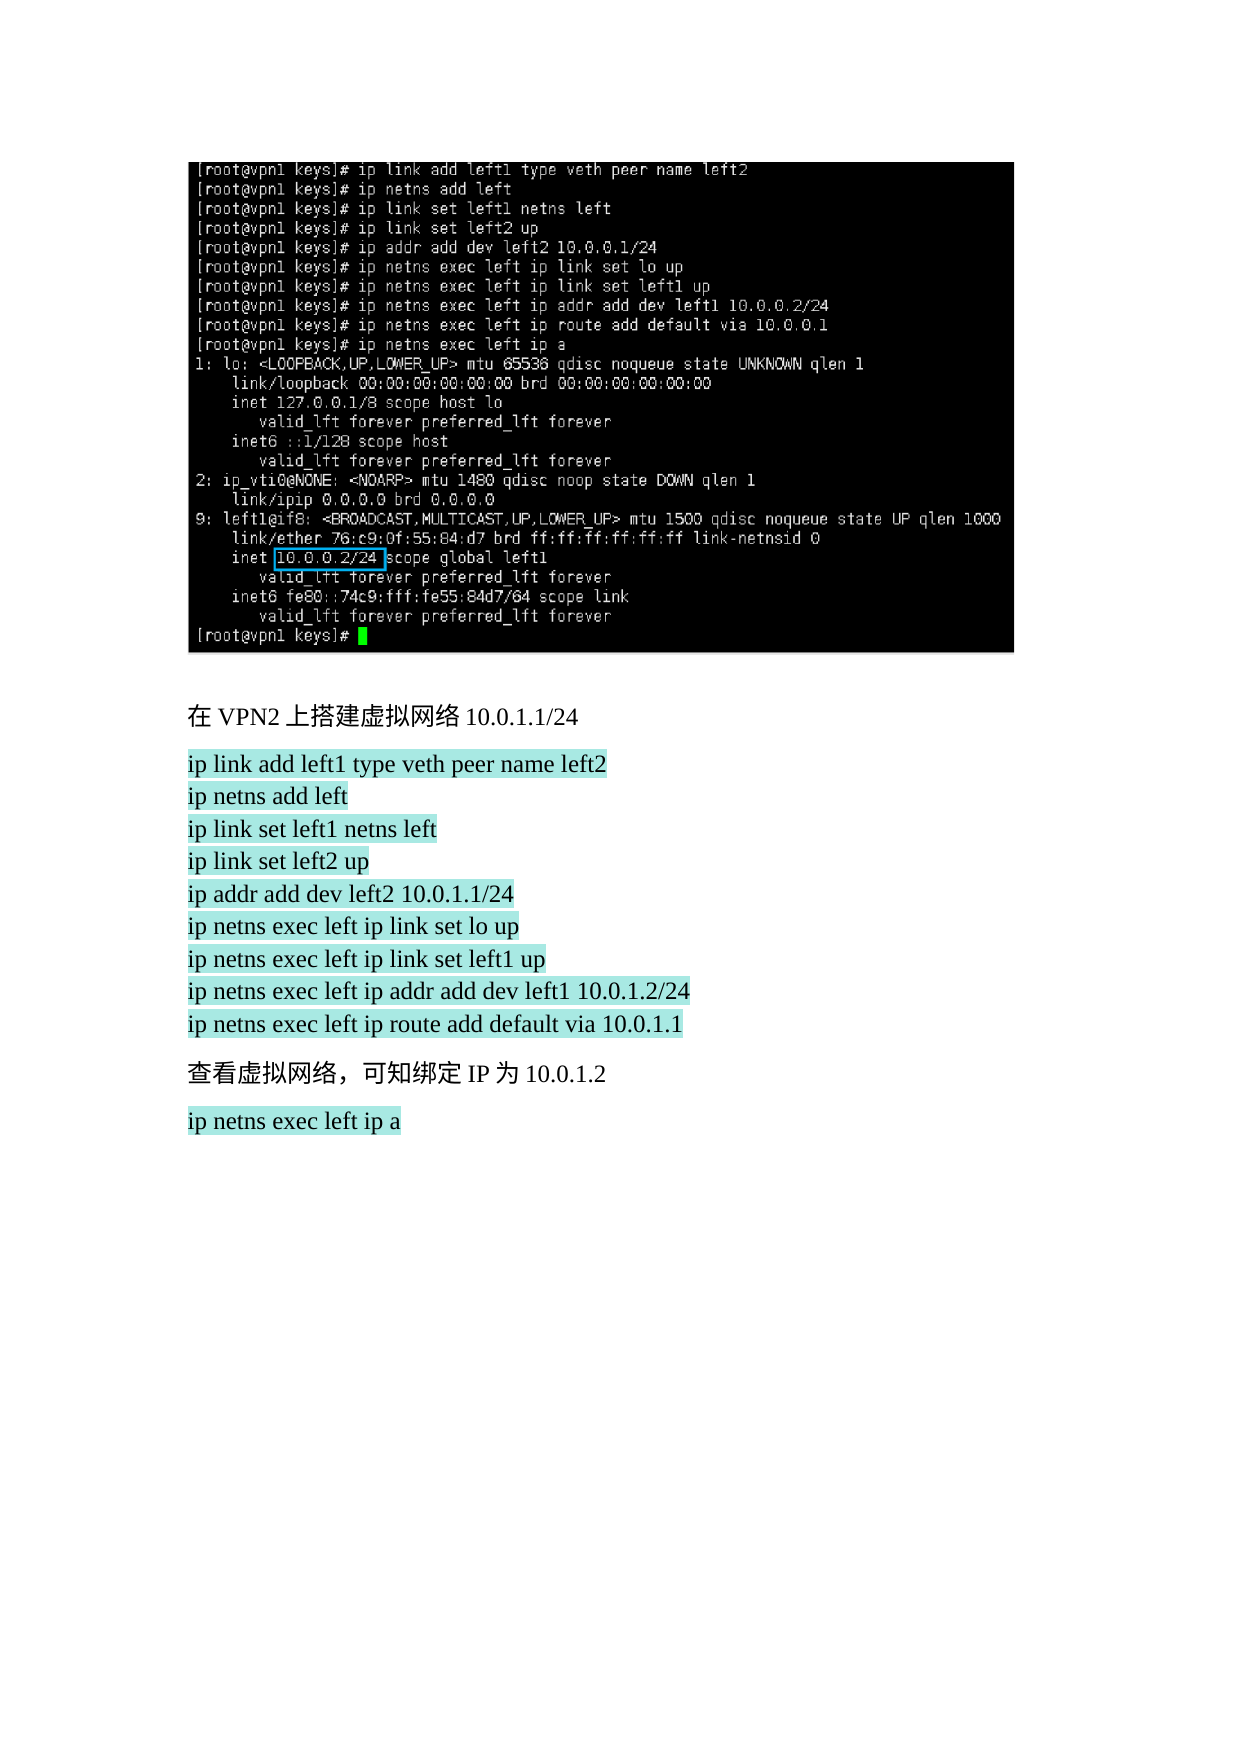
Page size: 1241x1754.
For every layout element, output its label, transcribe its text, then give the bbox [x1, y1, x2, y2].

text ip netns exec left ip link set left1 up [187, 942, 1053, 974]
text ip link set left2 up [187, 844, 1053, 877]
text ip link add left1 type veth peer name left2 [187, 747, 1053, 779]
text ip link set left1 netns left [187, 812, 1053, 844]
text ip netns exec left ip a [187, 1104, 1053, 1137]
text ip netns exec left ip route add default via 10.0.1.1 [187, 1007, 1053, 1039]
text ip netns exec left ip link set lo up [187, 909, 1053, 942]
text ip addr add dev left2 10.0.1.1/24 [187, 877, 1053, 909]
picture [187, 162, 1015, 655]
text 在VPN2上搭建虚拟网络10.0.1.1/24 [187, 682, 1053, 747]
text ip netns add left [187, 779, 1053, 812]
text ip netns exec left ip addr add dev left1 10.0.1.2/24 [187, 974, 1053, 1007]
text 查看虚拟网络，可知绑定IP为10.0.1.2 [187, 1039, 1053, 1104]
